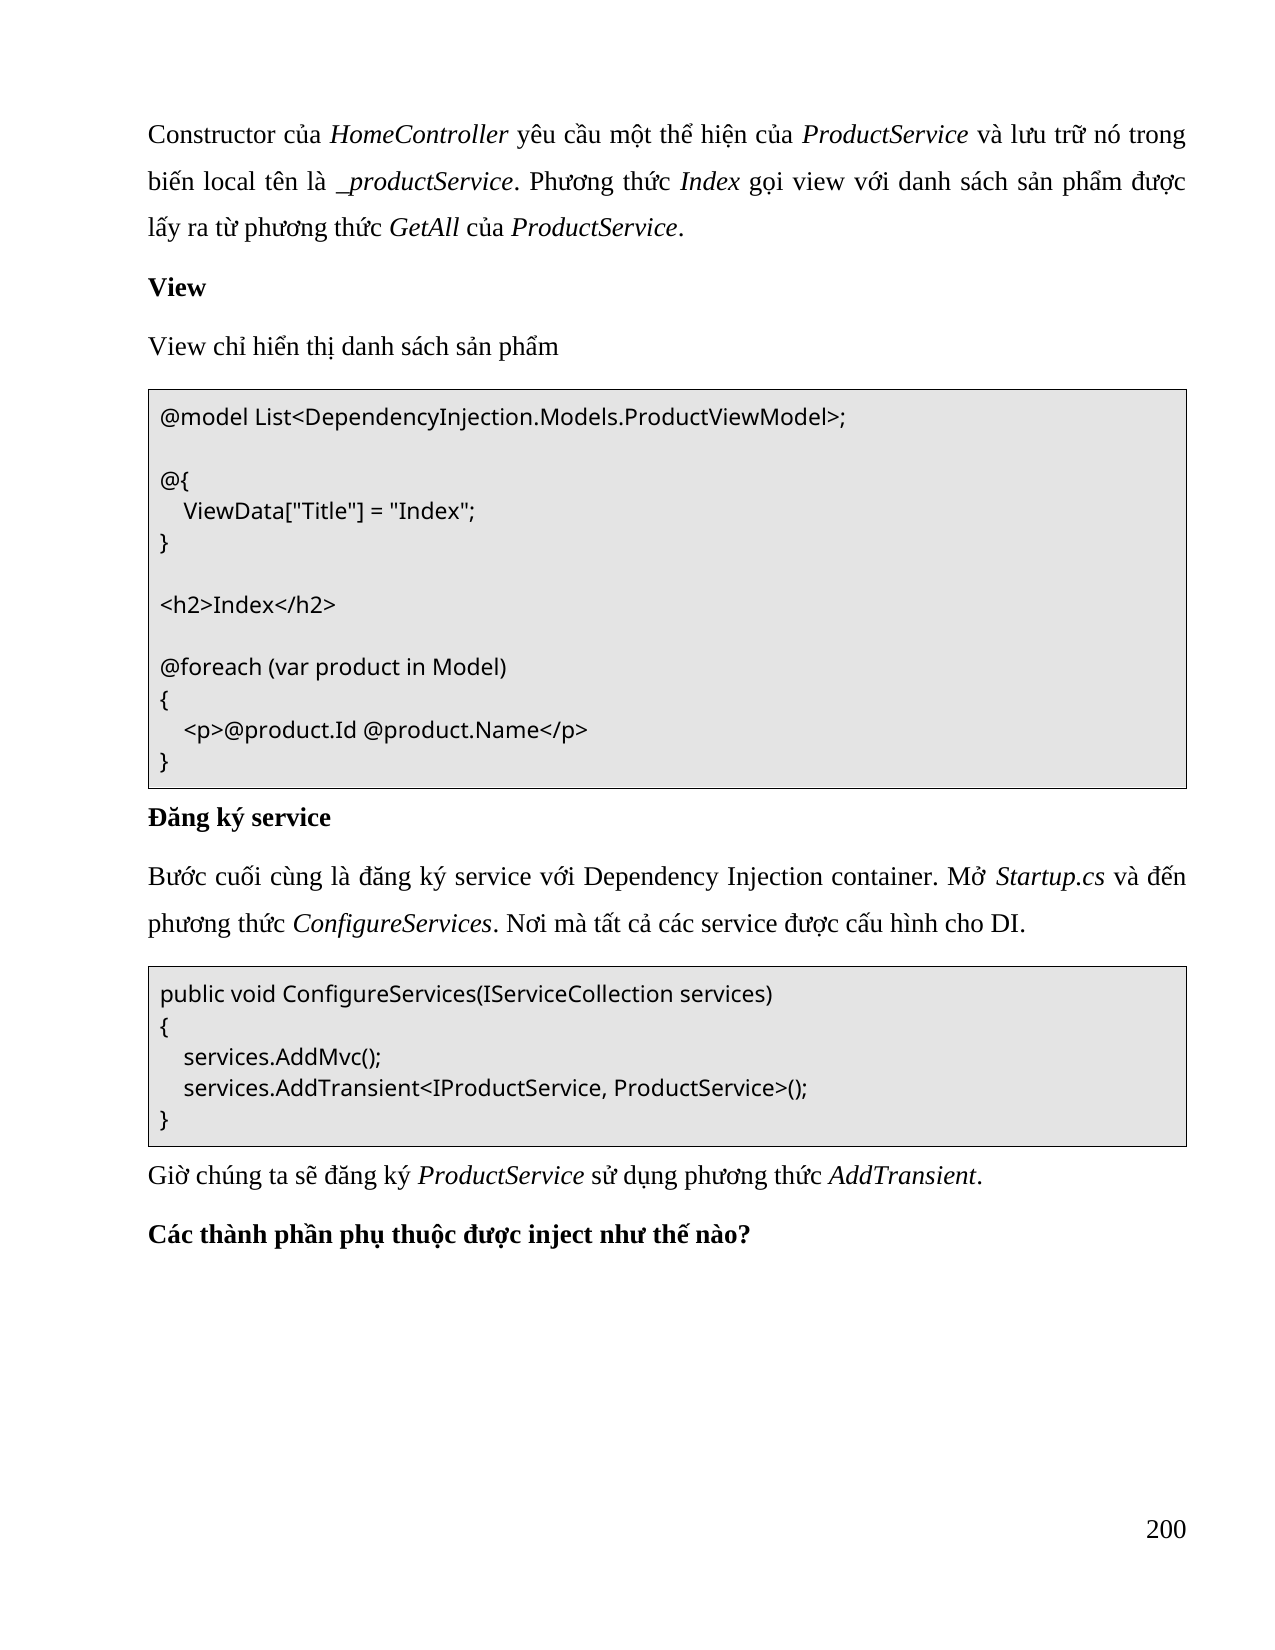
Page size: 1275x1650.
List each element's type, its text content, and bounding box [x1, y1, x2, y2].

text View chỉ hiển thị danh sách sản phẩm [148, 330, 1186, 361]
text View [148, 271, 1186, 302]
text Các thành phần phụ thuộc được inject như thế nào? [148, 1218, 1186, 1250]
table_header @model List<DependencyInjection.Models.ProductViewModel>; @{ ViewData["Title"] = "Index"; } <h2>Index</h2> @foreach (var product in Model) { <p>@product.Id @product.Name</p> } [149, 390, 1186, 787]
text Constructor của HomeController yêu cầu một thể hiện của ProductService và lưu trữ nó trong biến local tên là _productService. Phương thức Index gọi view với danh sách sản phẩm được lấy ra từ phương thức GetAll của ProductService. [148, 118, 1186, 243]
text Đăng ký service [148, 801, 1186, 832]
text Bước cuối cùng là đăng ký service với Dependency Injection container. Mở Startup.cs và đến phương thức ConfigureServices. Nơi mà tất cả các service được cấu hình cho DI. [148, 860, 1186, 938]
table_header public void ConfigureServices(IServiceCollection services) { services.AddMvc(); services.AddTransient<IProductService, ProductService>(); } [149, 967, 1186, 1146]
text Giờ chúng ta sẽ đăng ký ProductService sử dụng phương thức AddTransient. [148, 1159, 1186, 1191]
